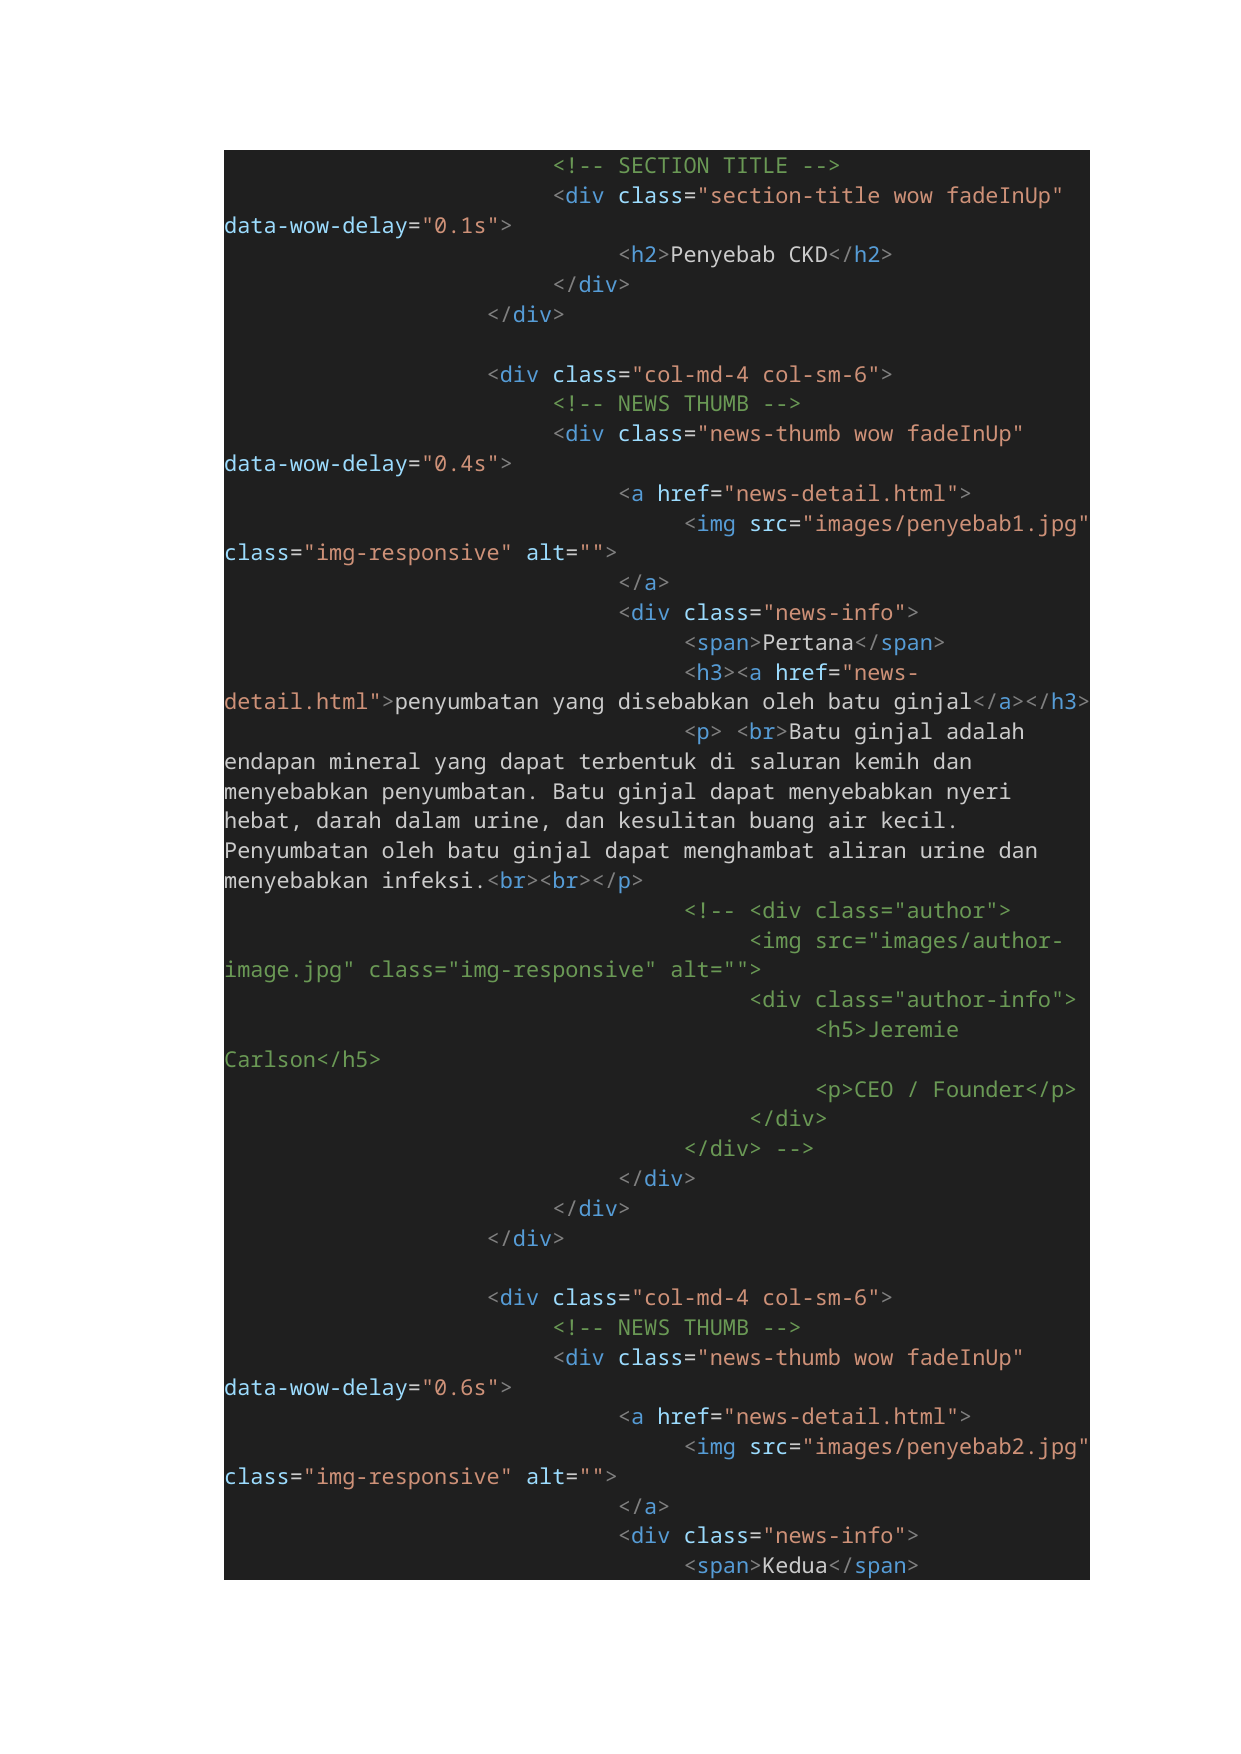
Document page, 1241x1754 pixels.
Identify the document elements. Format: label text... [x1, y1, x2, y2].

text <div class="news-thumb wow fadeInUp" data-wow-delay="0.4s"> [224, 418, 1090, 478]
text <h2>Penyebab CKD</h2> [224, 239, 1090, 269]
text <div class="news-thumb wow fadeInUp" data-wow-delay="0.6s"> [224, 1342, 1090, 1401]
text <div class="section-title wow fadeInUp" data-wow-delay="0.1s"> [224, 180, 1090, 239]
text <span>Pertana</span> [224, 627, 1090, 656]
text <!-- NEWS THUMB --> [224, 388, 1090, 418]
text <div class="col-md-4 col-sm-6"> [224, 358, 1090, 388]
text <img src="images/author-image.jpg" class="img-responsive" alt=""> [224, 924, 1090, 984]
text <p>CEO / Founder</p> [224, 1073, 1090, 1103]
text <img src="images/penyebab1.jpg" class="img-responsive" alt=""> [224, 507, 1090, 567]
text <div class="author-info"> [224, 984, 1090, 1014]
text <div class="news-info"> [224, 1520, 1090, 1550]
text </div> [224, 1103, 1090, 1133]
text </div> [224, 1163, 1090, 1193]
text <a href="news-detail.html"> [224, 1401, 1090, 1431]
text <p> <br>Batu ginjal adalah endapan mineral yang dapat terbentuk di saluran kemih dan menyebabkan penyumbatan. Batu ginjal dapat menyebabkan nyeri hebat, darah dalam urine, dan kesulitan buang air kecil. Penyumbatan oleh batu ginjal dapat menghambat aliran urine dan menyebabkan infeksi.<br><br></p> [224, 716, 1090, 895]
text </div> [224, 269, 1090, 299]
text </a> [224, 1491, 1090, 1520]
text </div> [224, 299, 1090, 329]
text <!-- SECTION TITLE --> [224, 150, 1090, 180]
text <div class="news-info"> [224, 597, 1090, 627]
text <a href="news-detail.html"> [224, 478, 1090, 507]
text </a> [224, 567, 1090, 597]
text <!-- <div class="author"> [224, 895, 1090, 924]
text </div> [224, 1193, 1090, 1222]
text <div class="col-md-4 col-sm-6"> [224, 1282, 1090, 1312]
text <span>Kedua</span> [224, 1550, 1090, 1580]
text </div> [224, 1222, 1090, 1252]
text </div> --> [224, 1133, 1090, 1163]
text <h3><a href="news-detail.html">penyumbatan yang disebabkan oleh batu ginjal</a></h3> [224, 656, 1090, 716]
text <img src="images/penyebab2.jpg" class="img-responsive" alt=""> [224, 1431, 1090, 1491]
text <h5>Jeremie Carlson</h5> [224, 1014, 1090, 1073]
text <!-- NEWS THUMB --> [224, 1312, 1090, 1342]
